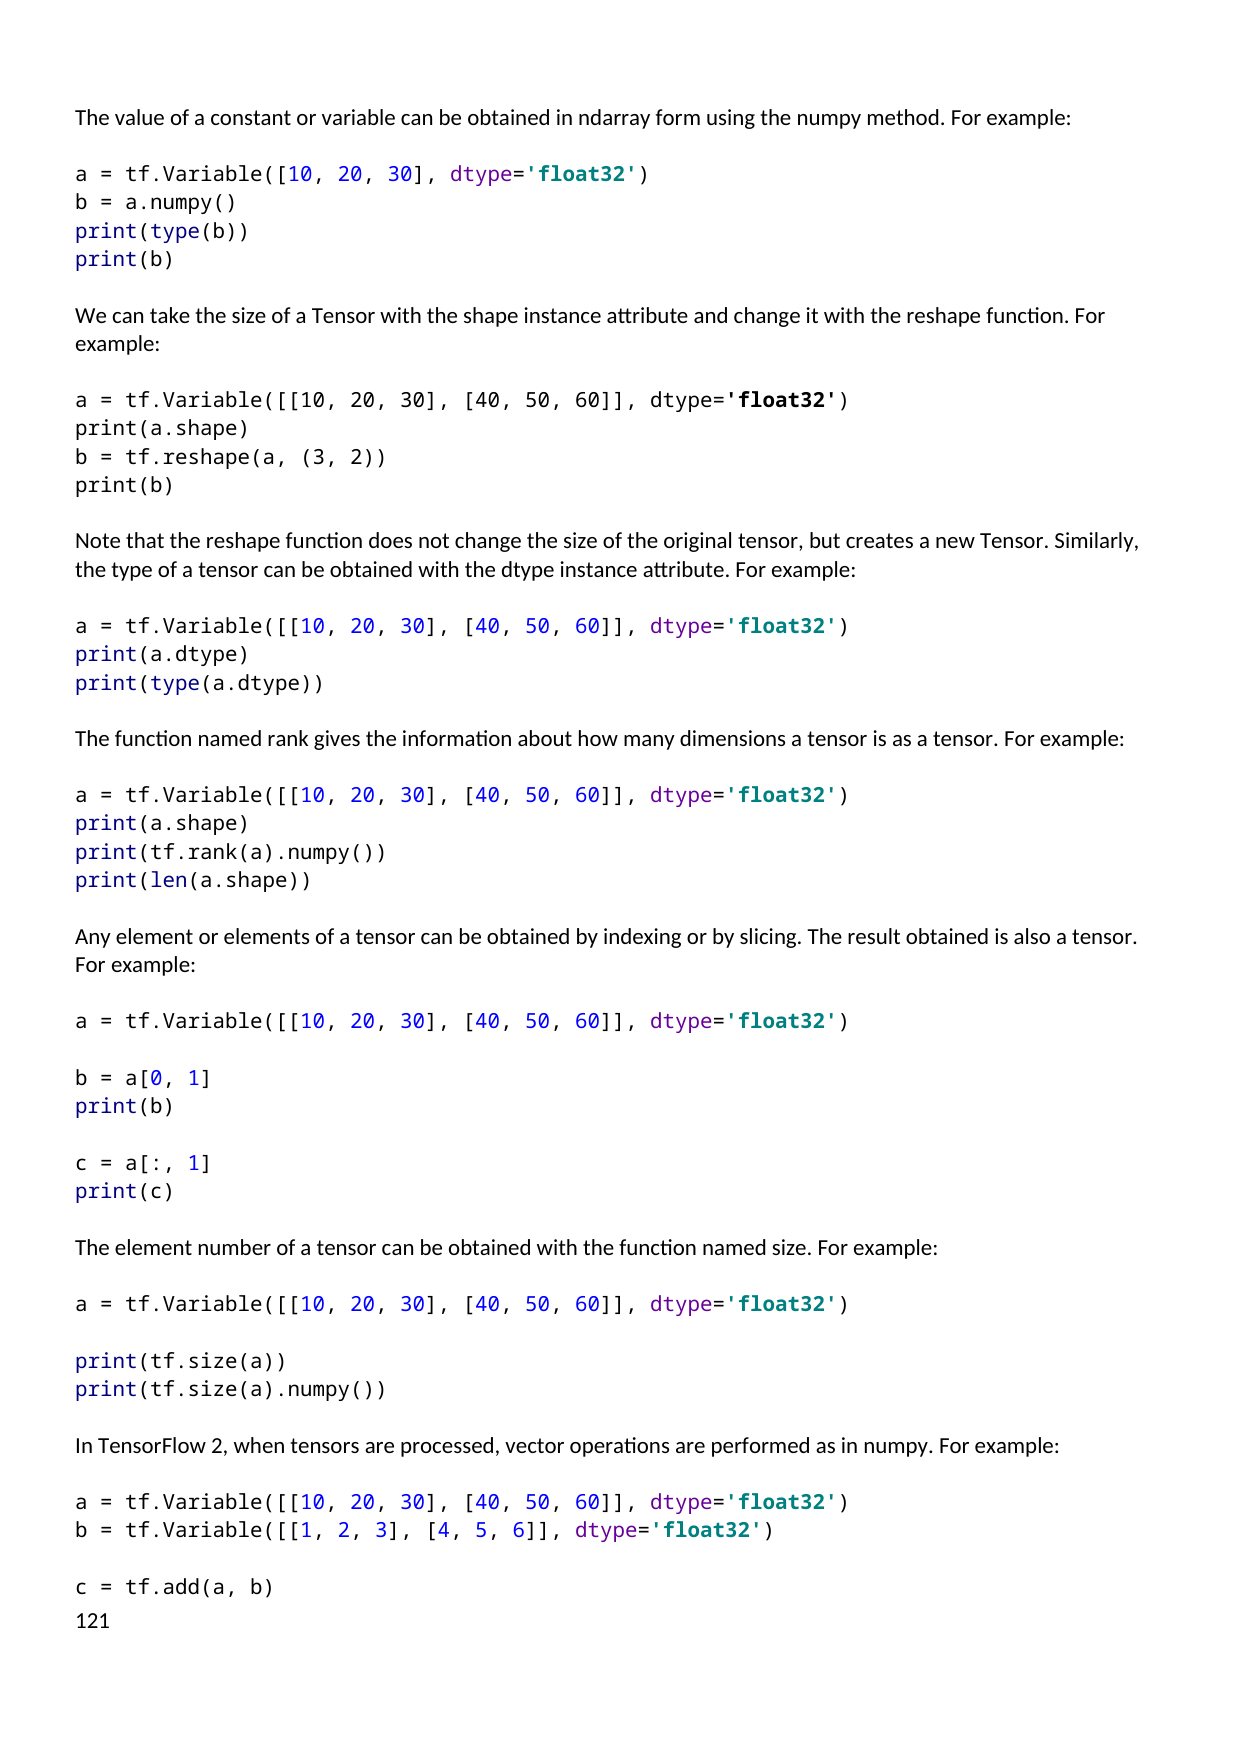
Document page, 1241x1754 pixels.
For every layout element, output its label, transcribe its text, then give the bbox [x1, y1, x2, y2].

text The value of a constant or variable can be obtained in ndarray form using the numpy method. For example: [75, 103, 1165, 131]
text In TensorFlow 2, when tensors are processed, vector operations are performed as in numpy. For example: [75, 1431, 1165, 1459]
text The element number of a tensor can be obtained with the function named size. For example: [75, 1233, 1165, 1261]
text a = tf.Variable([[10, 20, 30], [40, 50, 60]], dtype='float32') print(a.shape) b = tf.reshape(a, (3, 2)) print(b) [75, 385, 1165, 499]
text a = tf.Variable([10, 20, 30], dtype='float32') b = a.numpy() print(type(b)) print(b) [75, 159, 1165, 273]
text Any element or elements of a tensor can be obtained by indexing or by slicing. The result obtained is also a tensor. For example: [75, 922, 1165, 978]
text a = tf.Variable([[10, 20, 30], [40, 50, 60]], dtype='float32') print(tf.size(a)) print(tf.size(a).numpy()) [75, 1289, 1165, 1403]
text Note that the reshape function does not change the size of the original tensor, but creates a new Tensor. Similarly, the type of a tensor can be obtained with the dtype instance attribute. For example: [75, 527, 1165, 583]
text a = tf.Variable([[10, 20, 30], [40, 50, 60]], dtype='float32') print(a.dtype) print(type(a.dtype)) [75, 611, 1165, 696]
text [75, 1487, 1165, 1601]
text We can take the size of a Tensor with the shape instance attribute and change it with the reshape function. For example: [75, 301, 1165, 357]
text a = tf.Variable([[10, 20, 30], [40, 50, 60]], dtype='float32') print(a.shape) print(tf.rank(a).numpy()) print(len(a.shape)) [75, 780, 1165, 894]
text The function named rank gives the information about how many dimensions a tensor is as a tensor. For example: [75, 724, 1165, 752]
text a = tf.Variable([[10, 20, 30], [40, 50, 60]], dtype='float32') b = a[0, 1] print(b) c = a[:, 1] print(c) [75, 1006, 1165, 1205]
